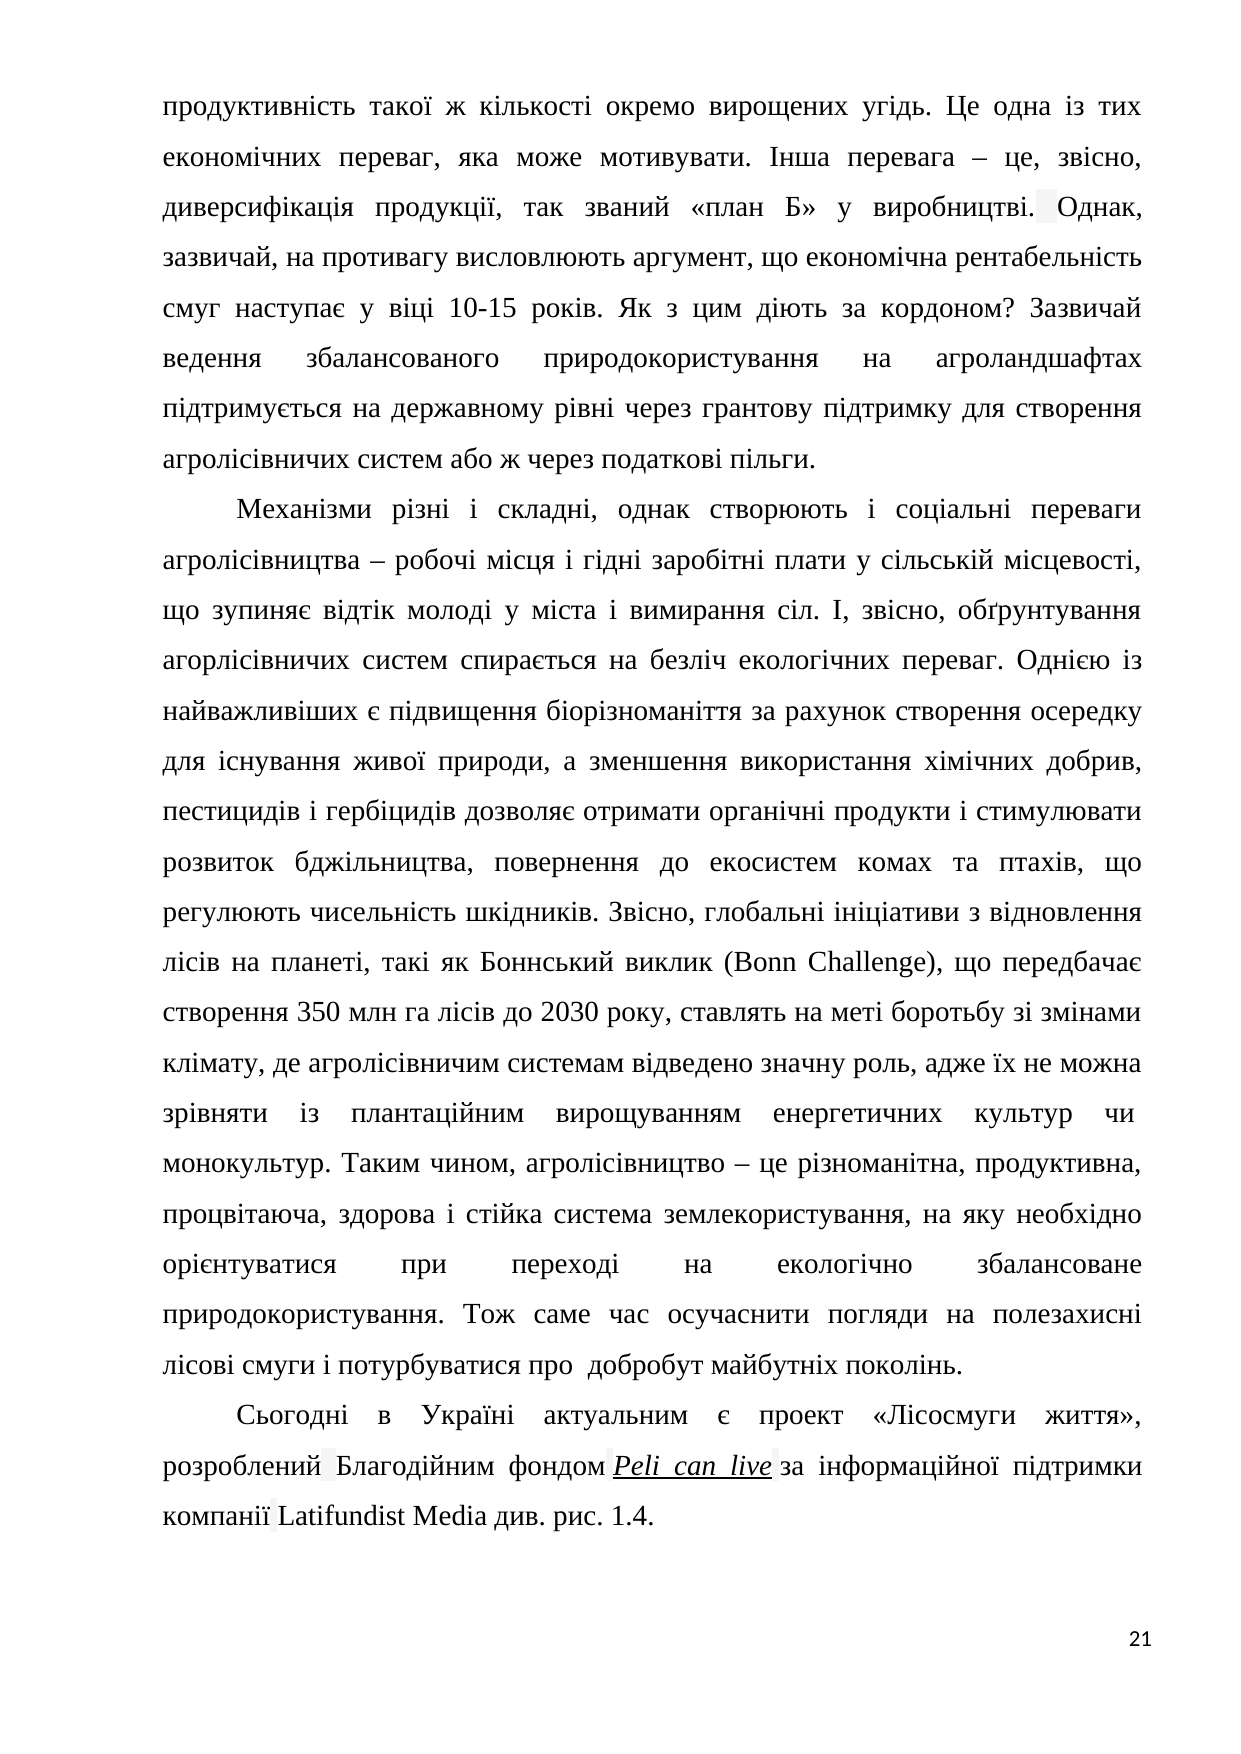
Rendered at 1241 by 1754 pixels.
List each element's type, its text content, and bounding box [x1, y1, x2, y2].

text Механізми різні і складні, однак створюють і соціальні переваги агролісівництва – робочі місця і гідні заробітні плати у сільській місцевості, що зупиняє відтік молоді у міста і вимирання сіл. І, звісно, обґрунтування агорлісівничих систем спирається на безліч екологічних переваг. Однією із найважливіших є підвищення біорізноманіття за рахунок створення осередку для існування живої природи, а зменшення використання хімічних добрив, пестицидів і гербіцидів дозволяє отримати органічні продукти і стимулювати розвиток бджільництва, повернення до екосистем комах та птахів, що регулюють чисельність шкідників. Звісно, глобальні ініціативи з відновлення лісів на планеті, такі як Боннський виклик (Bonn Challenge), що передбачає створення 350 млн га лісів до 2030 року, ставлять на меті боротьбу зі змінами клімату, де агролісівничим системам відведено значну роль, адже їх не можна зрівняти із плантаційним вирощуванням енергетичних культур чи монокультур. Таким чином, агролісівництво – це різноманітна, продуктивна, процвітаюча, здорова і стійка система землекористування, на яку необхідно орієнтуватися при переході на екологічно збалансоване природокористування. Тож саме час осучаснити погляди на полезахисні лісові смуги і потурбуватися про добробут майбутніх поколінь. [162, 619, 1143, 769]
text Сьогодні в Україні актуальним є проект «Лісосмуги життя», розроблений Благодійним фондом Peli can live за інформаційної підтримки компанії Latifundist Media див. рис. 1.4. [162, 1397, 1143, 1532]
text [162, 88, 1143, 215]
text Механізми різні і складні, однак створюють і соціальні переваги агролісівництва – робочі місця і гідні заробітні плати у сільській місцевості, що зупиняє відтік молоді у міста і вимирання сіл. І, звісно, обґрунтування агорлісівничих систем спирається на безліч екологічних переваг. Однією із найважливіших є підвищення біорізноманіття за рахунок створення осередку для існування живої природи, а зменшення використання хімічних добрив, пестицидів і гербіцидів дозволяє отримати органічні продукти і стимулювати розвиток бджільництва, повернення до екосистем комах та птахів, що регулюють чисельність шкідників. Звісно, глобальні ініціативи з відновлення лісів на планеті, такі як Боннський виклик (Bonn Challenge), що передбачає створення 350 млн га лісів до 2030 року, ставлять на меті боротьбу зі змінами клімату, де агролісівничим системам відведено значну роль, адже їх не можна зрівняти із плантаційним вирощуванням енергетичних культур чи монокультур. Таким чином, агролісівництво – це різноманітна, продуктивна, процвітаюча, здорова і стійка система землекористування, на яку необхідно орієнтуватися при переході на екологічно збалансоване природокористування. Тож саме час осучаснити погляди на полезахисні лісові смуги і потурбуватися про добробут майбутніх поколінь. [162, 971, 1143, 1380]
text Механізми різні і складні, однак створюють і соціальні переваги агролісівництва – робочі місця і гідні заробітні плати у сільській місцевості, що зупиняє відтік молоді у міста і вимирання сіл. І, звісно, обґрунтування агорлісівничих систем спирається на безліч екологічних переваг. Однією із найважливіших є підвищення біорізноманіття за рахунок створення осередку для існування живої природи, а зменшення використання хімічних добрив, пестицидів і гербіцидів дозволяє отримати органічні продукти і стимулювати розвиток бджільництва, повернення до екосистем комах та птахів, що регулюють чисельність шкідників. Звісно, глобальні ініціативи з відновлення лісів на планеті, такі як Боннський виклик (Bonn Challenge), що передбачає створення 350 млн га лісів до 2030 року, ставлять на меті боротьбу зі змінами клімату, де агролісівничим системам відведено значну роль, адже їх не можна зрівняти із плантаційним вирощуванням енергетичних культур чи монокультур. Таким чином, агролісівництво – це різноманітна, продуктивна, процвітаюча, здорова і стійка система землекористування, на яку необхідно орієнтуватися при переході на екологічно збалансоване природокористування. Тож саме час осучаснити погляди на полезахисні лісові смуги і потурбуватися про добробут майбутніх поколінь. [162, 491, 1143, 618]
text Механізми різні і складні, однак створюють і соціальні переваги агролісівництва – робочі місця і гідні заробітні плати у сільській місцевості, що зупиняє відтік молоді у міста і вимирання сіл. І, звісно, обґрунтування агорлісівничих систем спирається на безліч екологічних переваг. Однією із найважливіших є підвищення біорізноманіття за рахунок створення осередку для існування живої природи, а зменшення використання хімічних добрив, пестицидів і гербіцидів дозволяє отримати органічні продукти і стимулювати розвиток бджільництва, повернення до екосистем комах та птахів, що регулюють чисельність шкідників. Звісно, глобальні ініціативи з відновлення лісів на планеті, такі як Боннський виклик (Bonn Challenge), що передбачає створення 350 млн га лісів до 2030 року, ставлять на меті боротьбу зі змінами клімату, де агролісівничим системам відведено значну роль, адже їх не можна зрівняти із плантаційним вирощуванням енергетичних культур чи монокультур. Таким чином, агролісівництво – це різноманітна, продуктивна, процвітаюча, здорова і стійка система землекористування, на яку необхідно орієнтуватися при переході на екологічно збалансоване природокористування. Тож саме час осучаснити погляди на полезахисні лісові смуги і потурбуватися про добробут майбутніх поколінь. [162, 776, 1143, 968]
